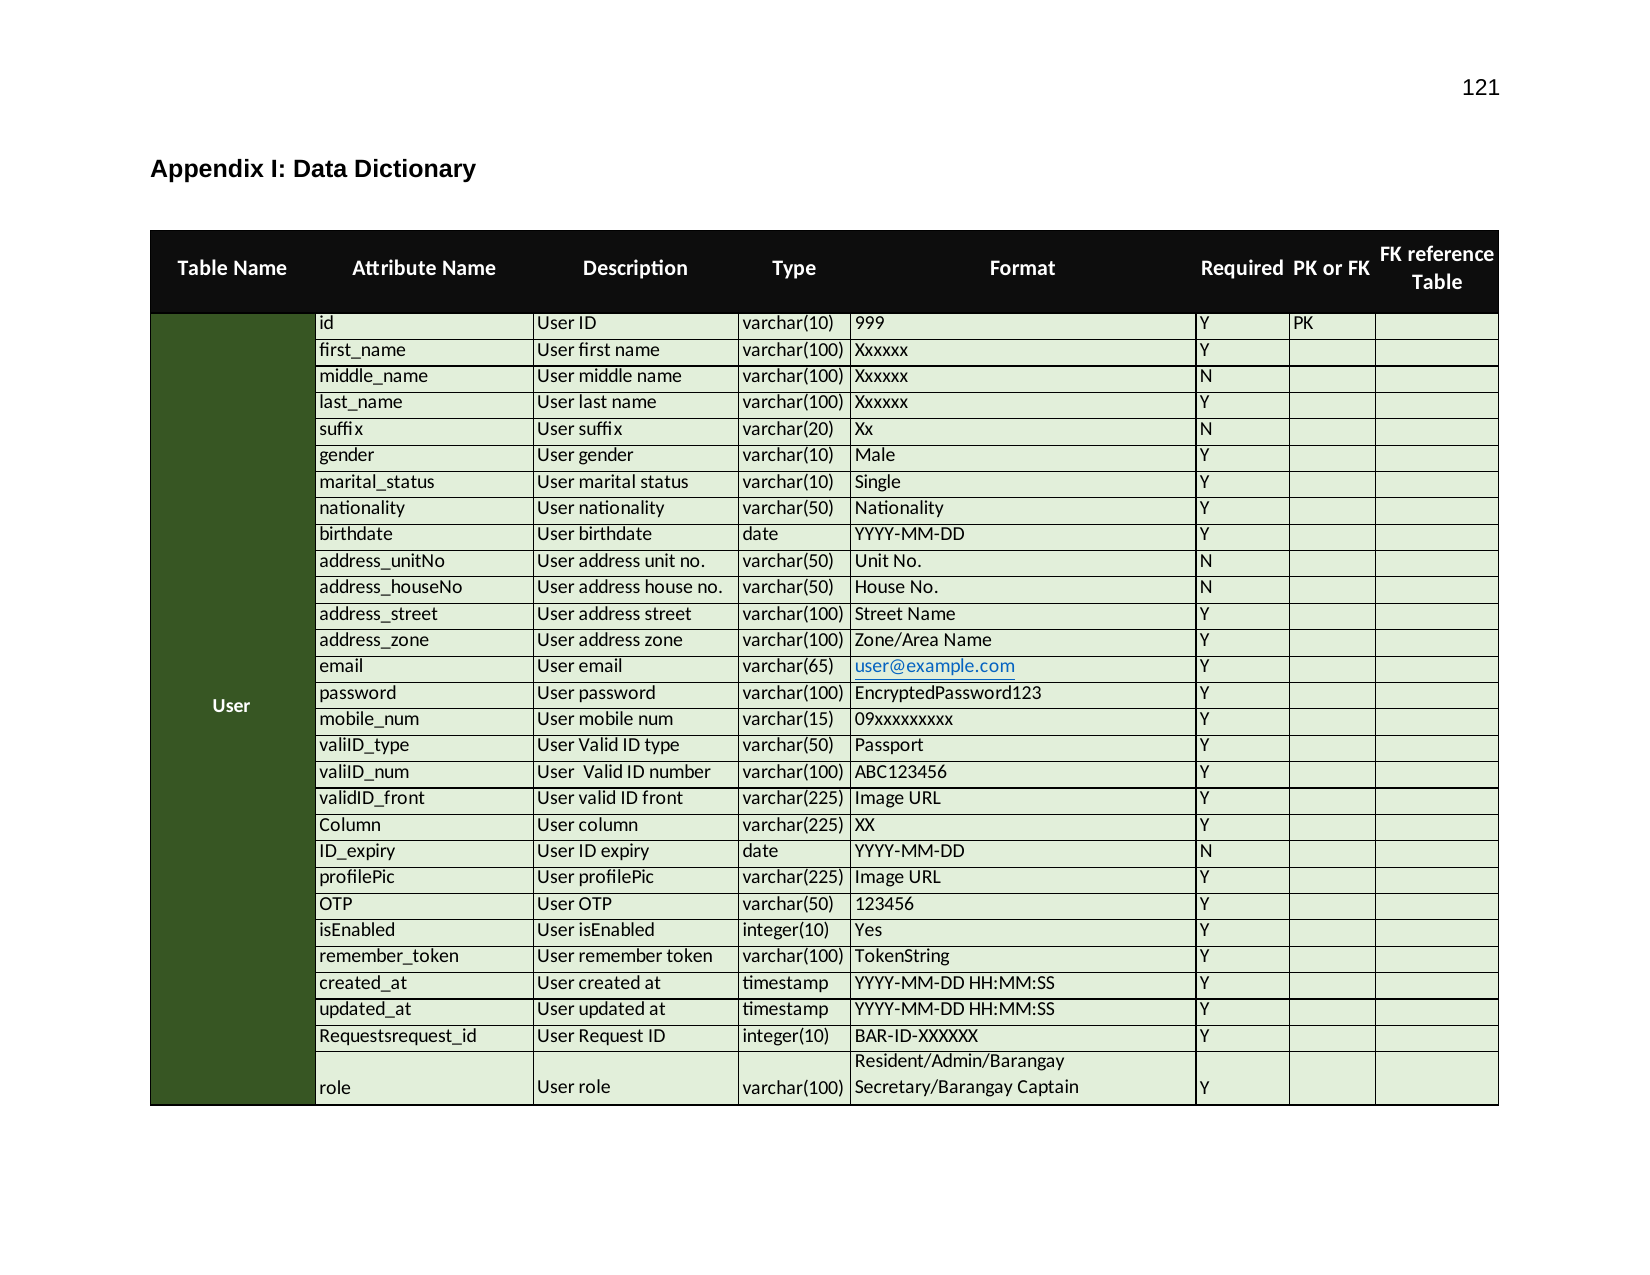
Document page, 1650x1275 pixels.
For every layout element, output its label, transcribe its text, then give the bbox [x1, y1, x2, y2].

subtitle Appendix I: Data Dictionary [150, 154, 1500, 183]
